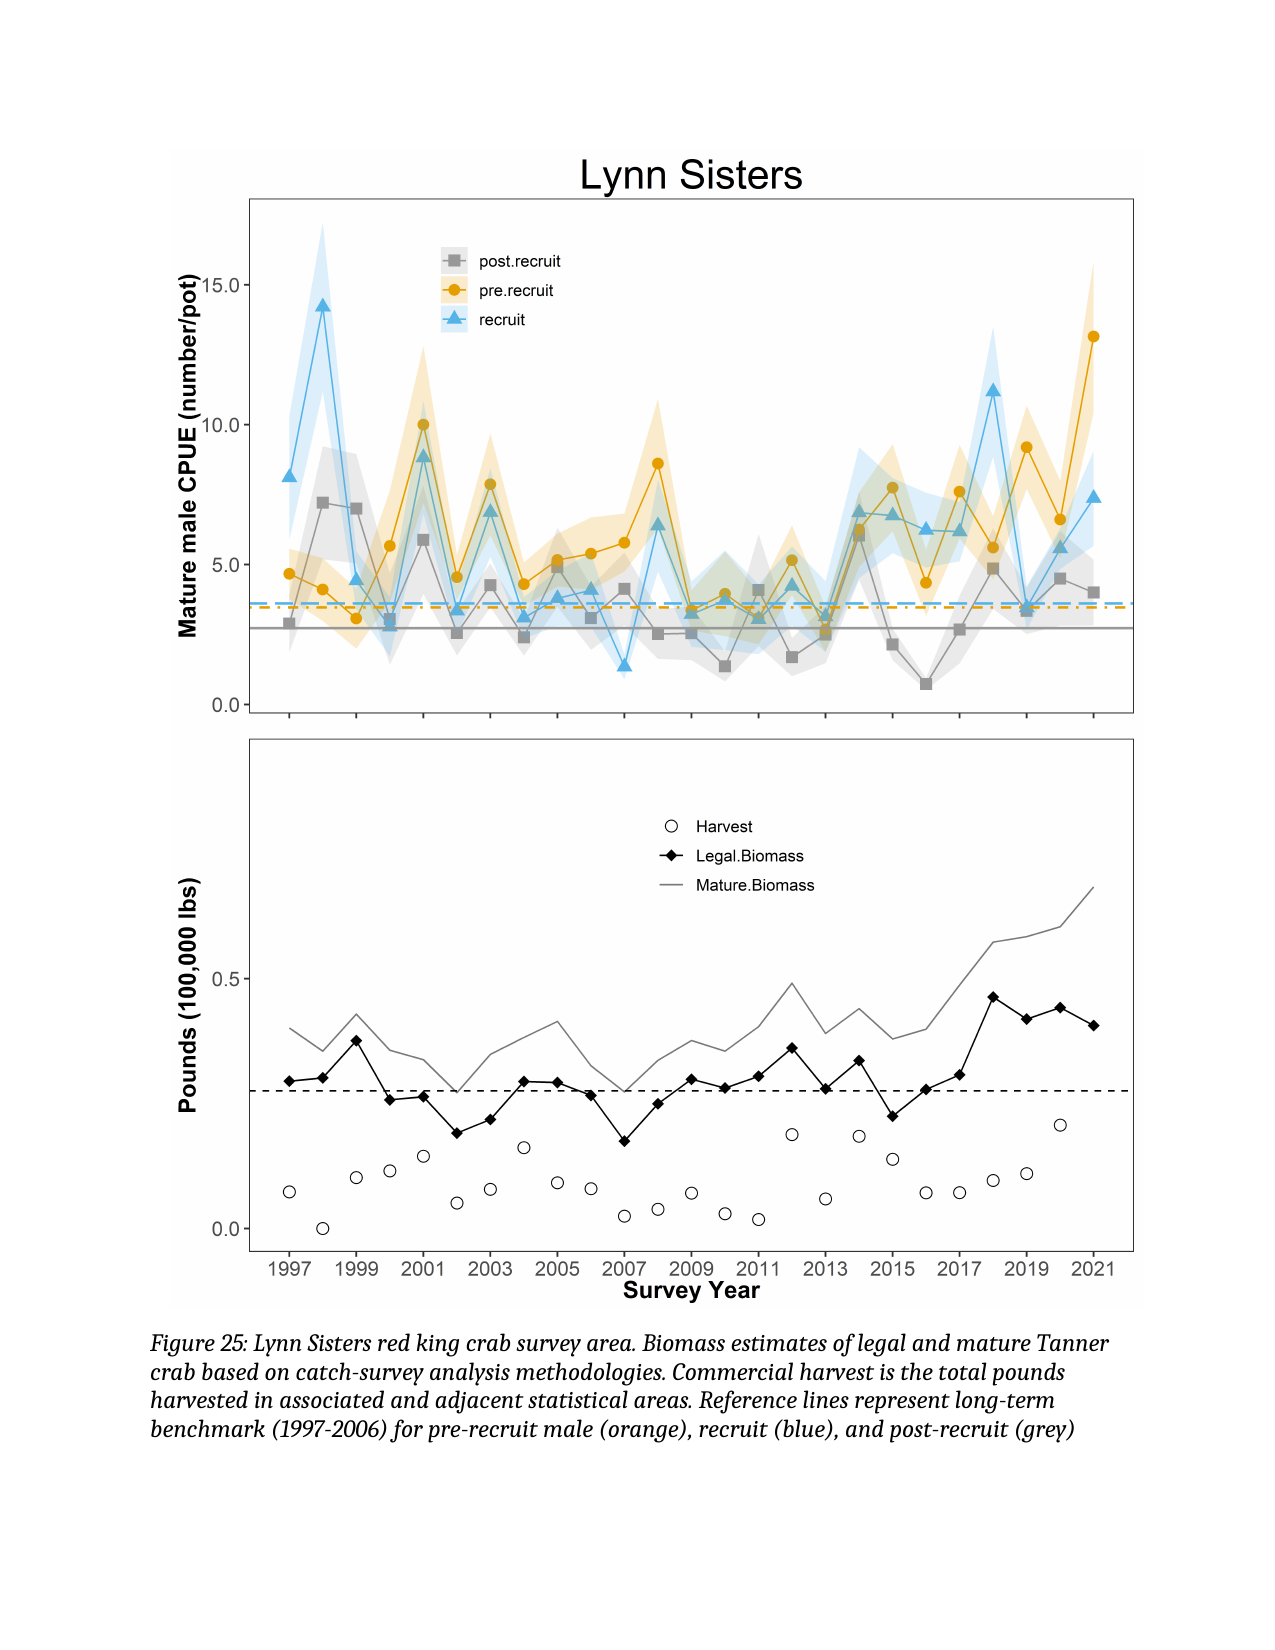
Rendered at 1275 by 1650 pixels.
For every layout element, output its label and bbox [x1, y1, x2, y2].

picture [168, 150, 1144, 1308]
text [150, 1329, 1125, 1444]
